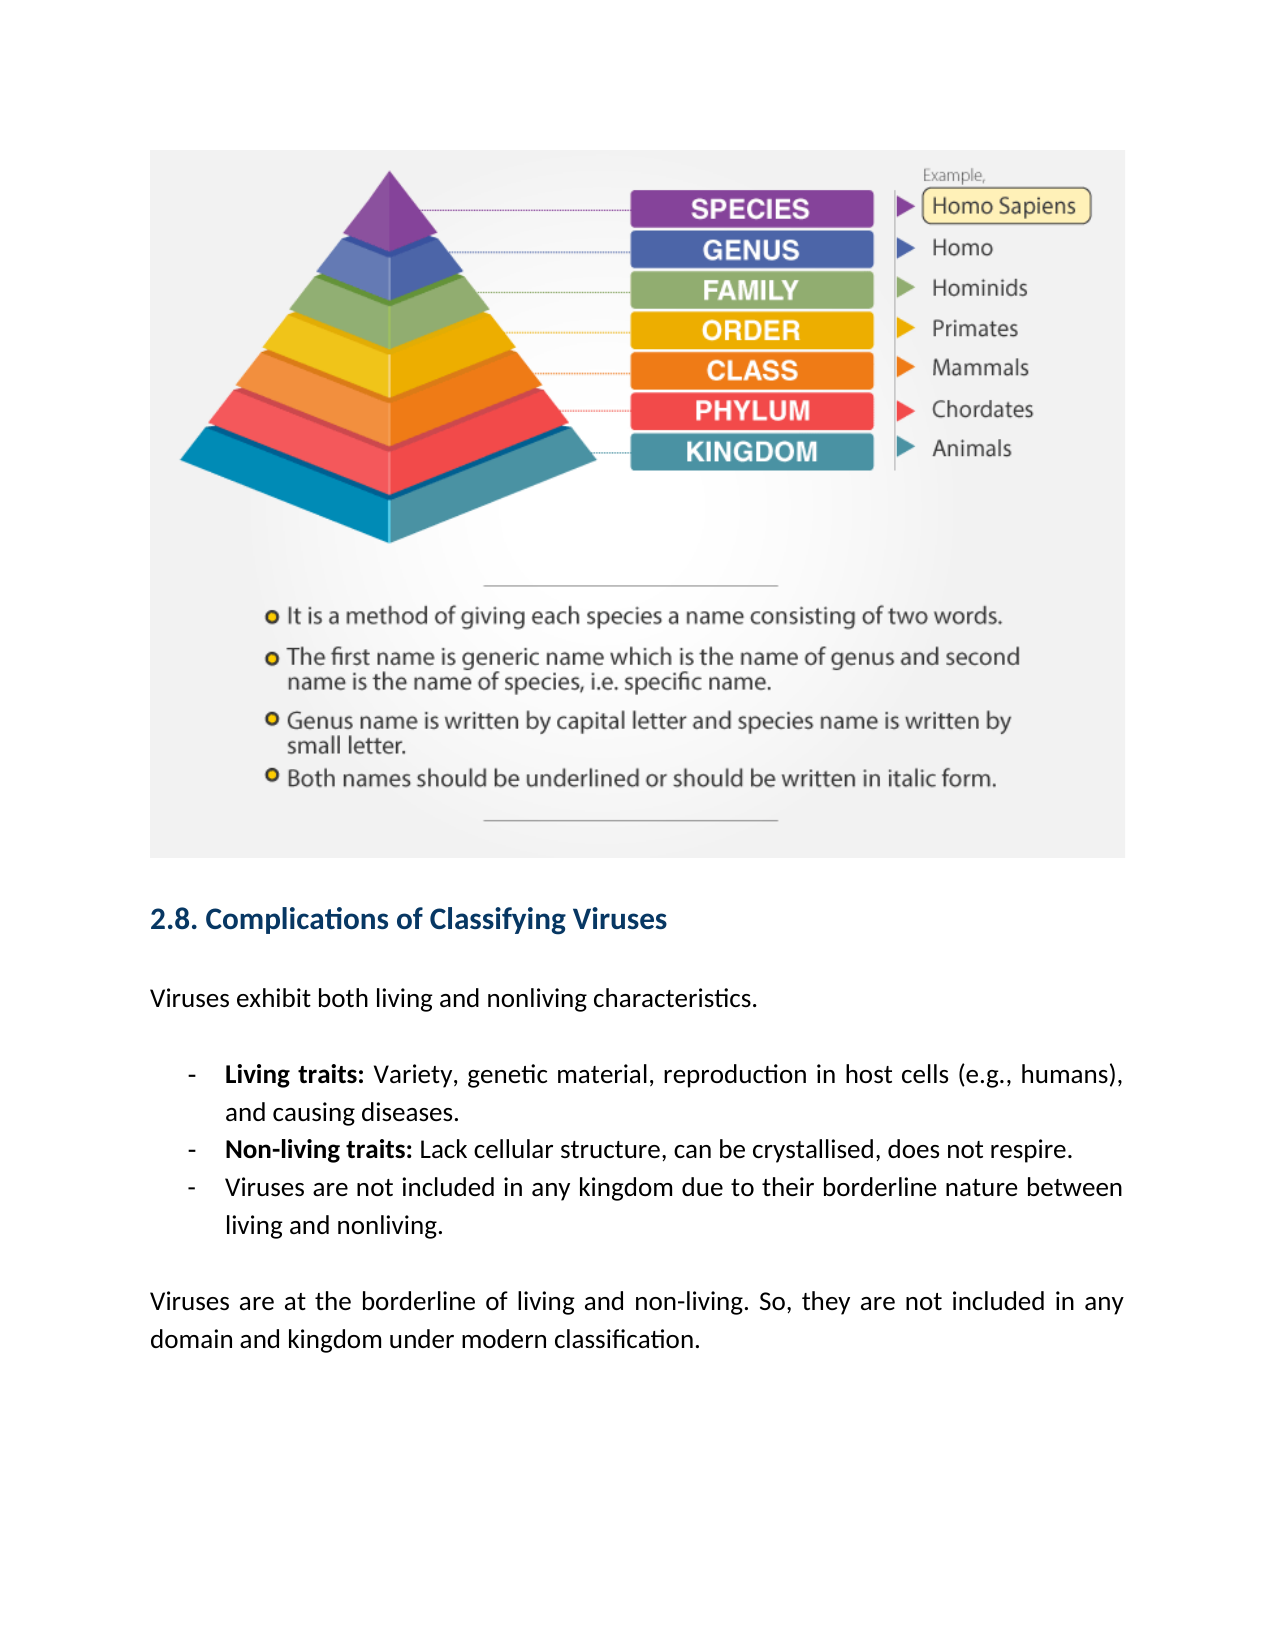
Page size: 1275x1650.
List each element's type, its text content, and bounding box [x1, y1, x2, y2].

list Viruses are not included in any kingdom due to their borderline nature between living and nonliving. [187, 1171, 1125, 1242]
text Viruses are at the borderline of living and non-living. So, they are not included in any domain and kingdom under modern classification. [150, 1284, 1125, 1355]
picture [150, 150, 1125, 858]
text Viruses exhibit both living and nonliving characteristics. [150, 981, 1125, 1014]
list Living traits: Variety, genetic material, reproduction in host cells (e.g., humans), and causing diseases. [187, 1057, 1125, 1128]
text 2.8. Complications of Classifying Viruses [150, 899, 1125, 937]
list Non-living traits: Lack cellular structure, can be crystallised, does not respire. [187, 1133, 1125, 1166]
